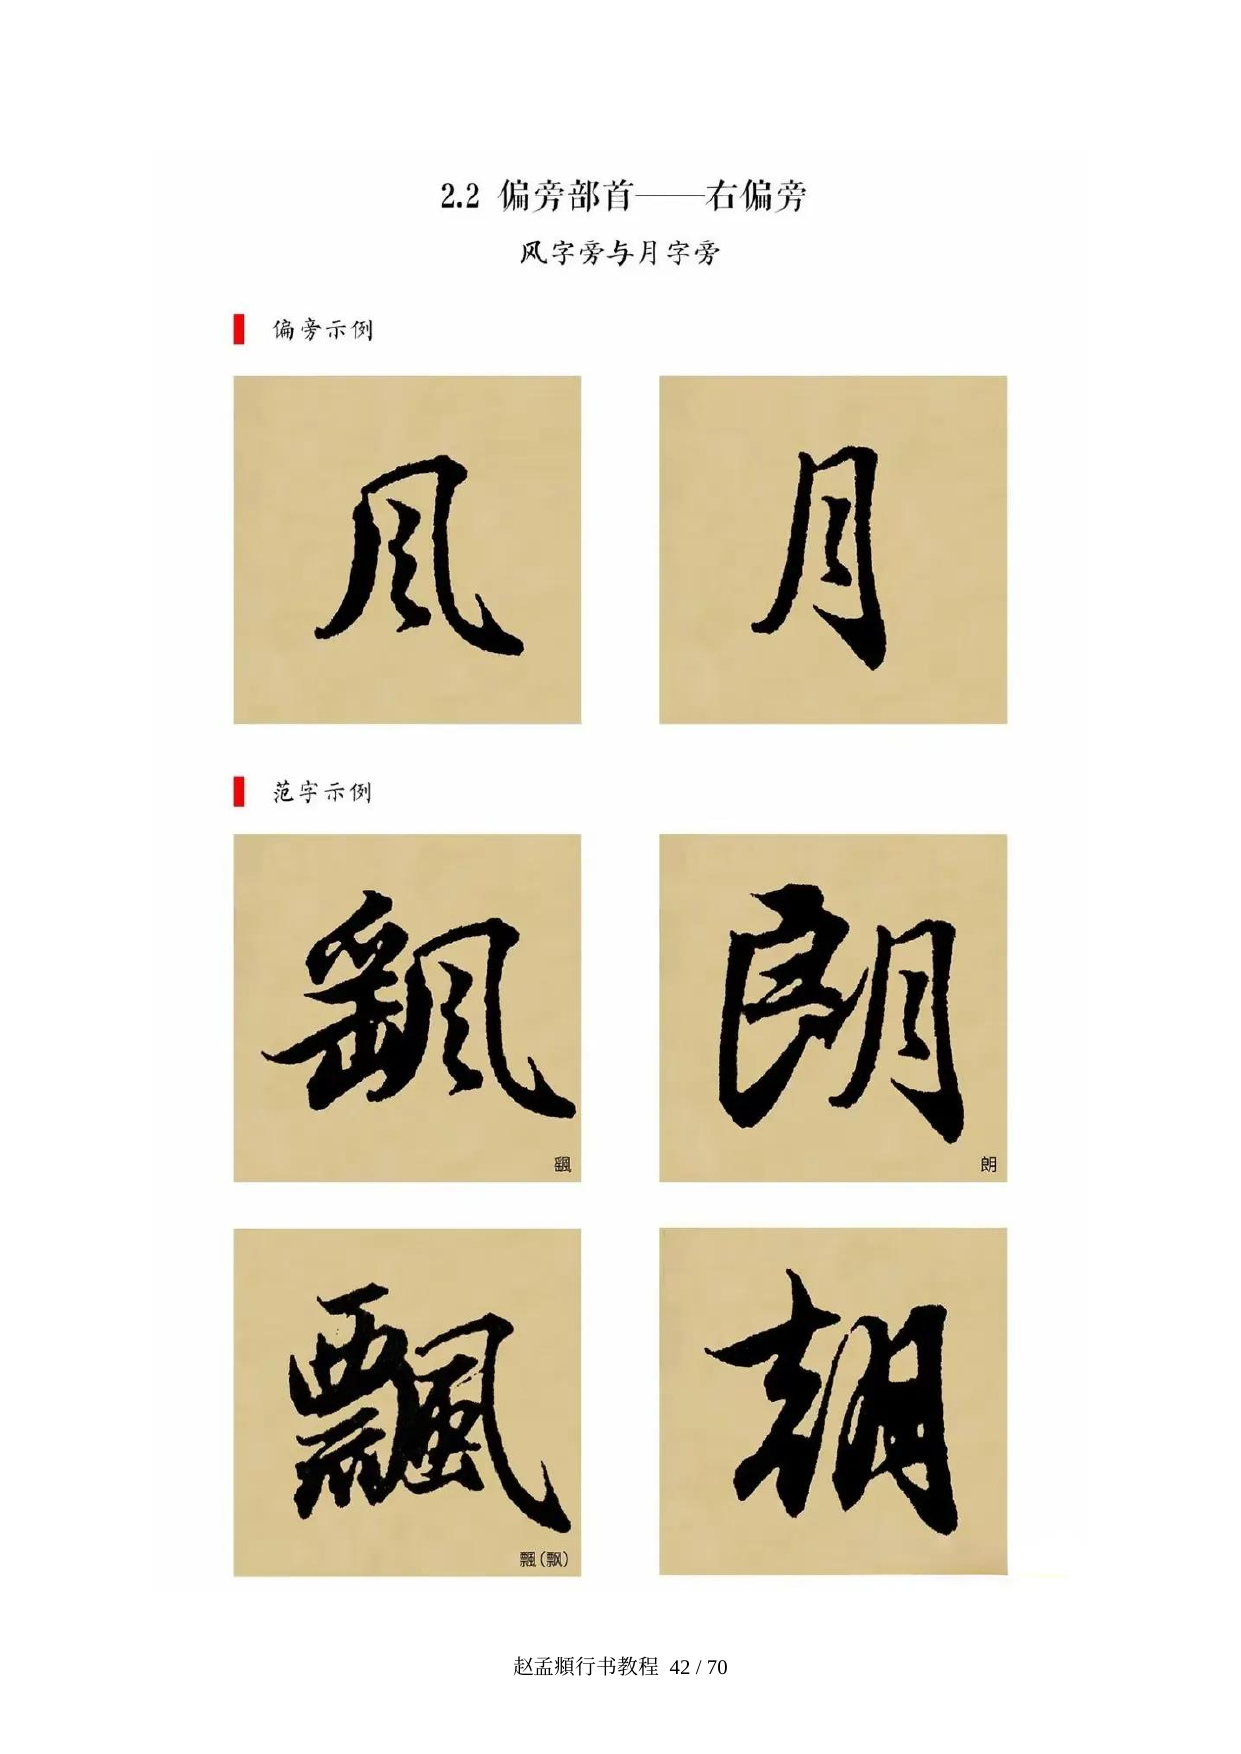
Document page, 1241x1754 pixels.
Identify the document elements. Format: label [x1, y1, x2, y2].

picture [151, 150, 1089, 1593]
